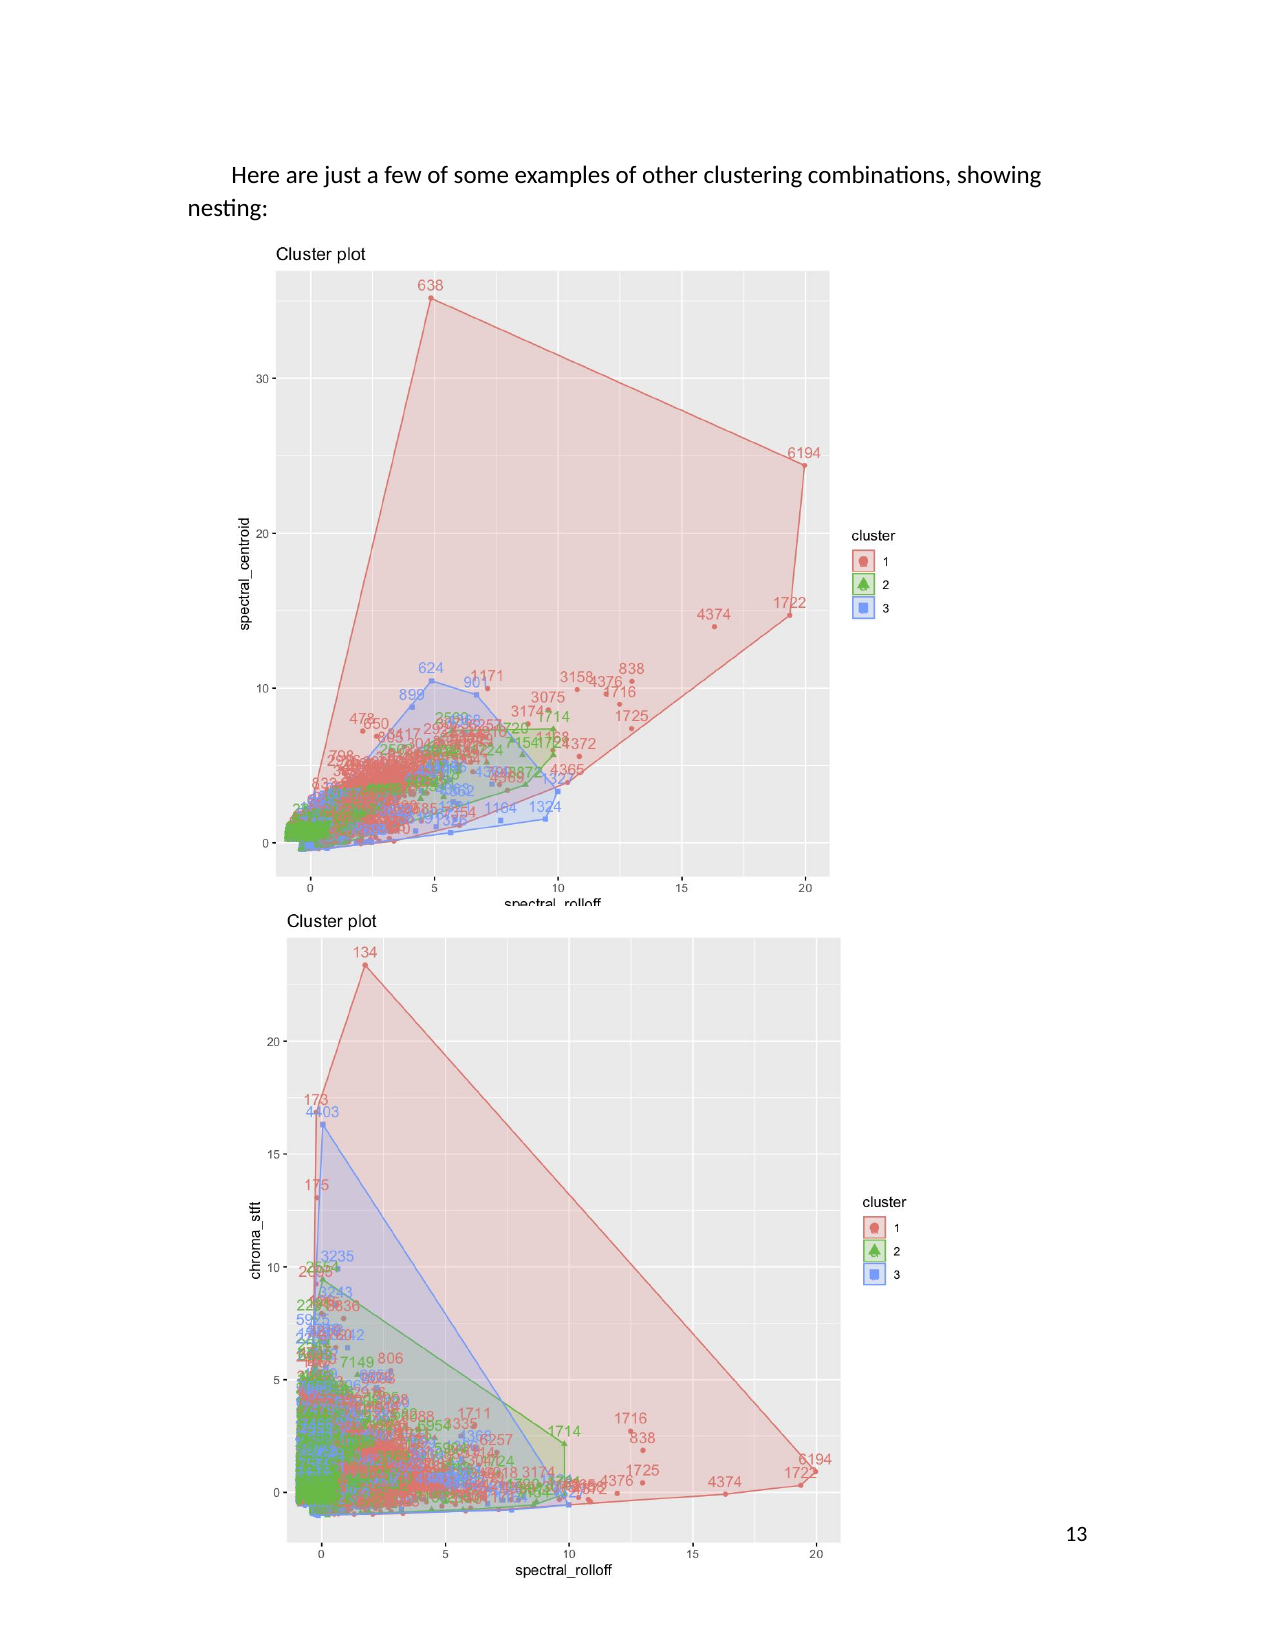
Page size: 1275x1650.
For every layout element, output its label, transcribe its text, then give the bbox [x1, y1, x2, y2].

picture [231, 240, 917, 1582]
text Here are just a few of some examples of other clustering combinations, showing nesting: [187, 159, 1087, 224]
